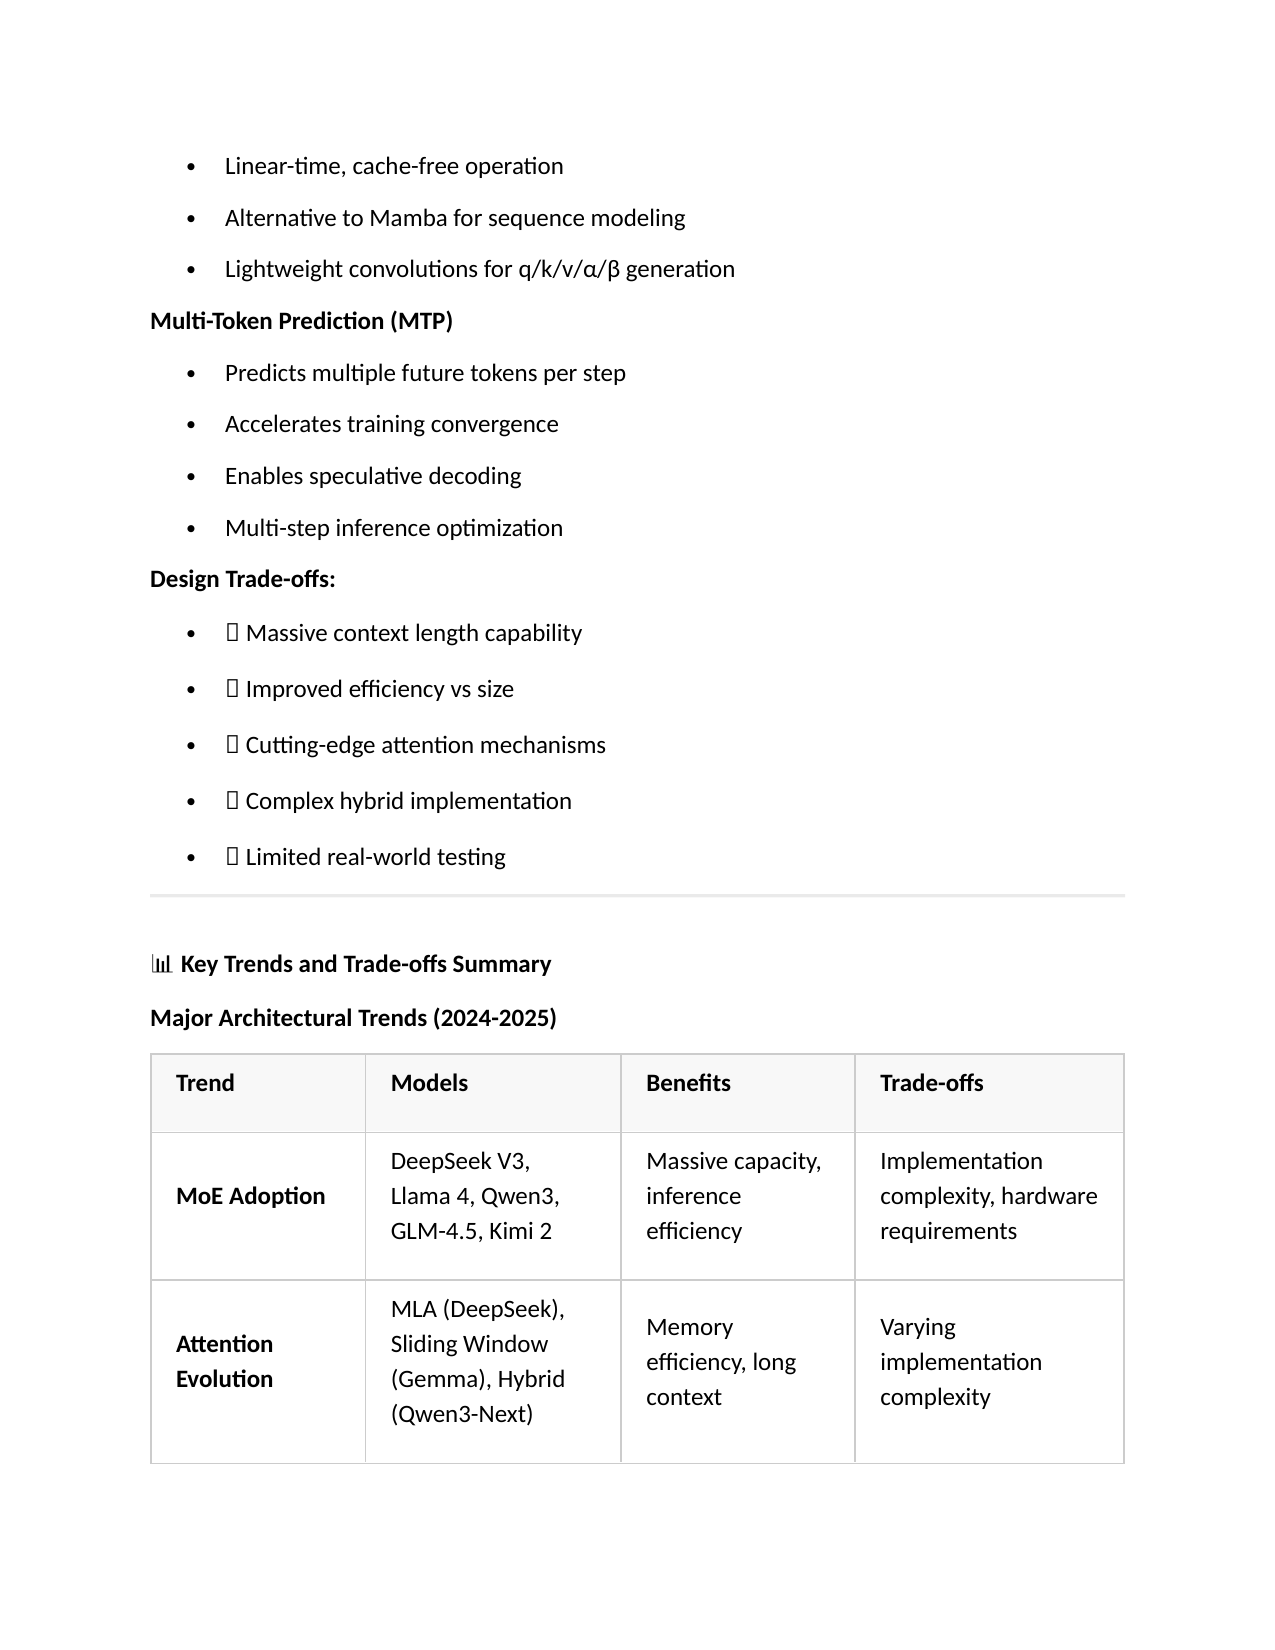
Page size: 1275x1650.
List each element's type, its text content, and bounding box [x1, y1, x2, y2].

text Design Trade-offs: [150, 563, 1125, 594]
table_cell Memory efficiency, long context [622, 1281, 854, 1462]
table_cell Varying implementation complexity [856, 1281, 1123, 1462]
list Multi-step inference optimization [187, 512, 1125, 542]
list Accelerates training convergence [187, 408, 1125, 439]
table_cell Implementation complexity, hardware requirements [856, 1133, 1123, 1279]
list Enables speculative decoding [187, 460, 1125, 491]
table_header Trend [152, 1055, 365, 1131]
list ✅ Cutting-edge attention mechanisms [187, 727, 1125, 761]
list Predicts multiple future tokens per step [187, 357, 1125, 387]
text Multi-Token Prediction (MTP) [150, 305, 1125, 336]
table_header Benefits [622, 1055, 854, 1131]
table_cell Attention Evolution [152, 1281, 365, 1462]
table_cell MLA (DeepSeek), Sliding Window (Gemma), Hybrid (Qwen3-Next) [366, 1281, 620, 1462]
table_cell Massive capacity, inference efficiency [622, 1133, 854, 1279]
table_cell MoE Adoption [152, 1133, 365, 1279]
table_header Models [366, 1055, 620, 1131]
text Major Architectural Trends (2024-2025) [150, 1002, 1125, 1032]
list ✅ Massive context length capability [187, 615, 1125, 649]
table_cell DeepSeek V3, Llama 4, Qwen3, GLM-4.5, Kimi 2 [366, 1133, 620, 1279]
list ❌ Limited real-world testing [187, 838, 1125, 872]
list Lightweight convolutions for q/k/v/α/β generation [187, 253, 1125, 284]
list ❌ Complex hybrid implementation [187, 782, 1125, 817]
list ✅ Improved efficiency vs size [187, 671, 1125, 705]
text 📊 Key Trends and Trade-offs Summary [150, 946, 1125, 980]
list Linear-time, cache-free operation [187, 150, 1125, 181]
table_header Trade-offs [856, 1055, 1123, 1131]
list Alternative to Mamba for sequence modeling [187, 202, 1125, 232]
